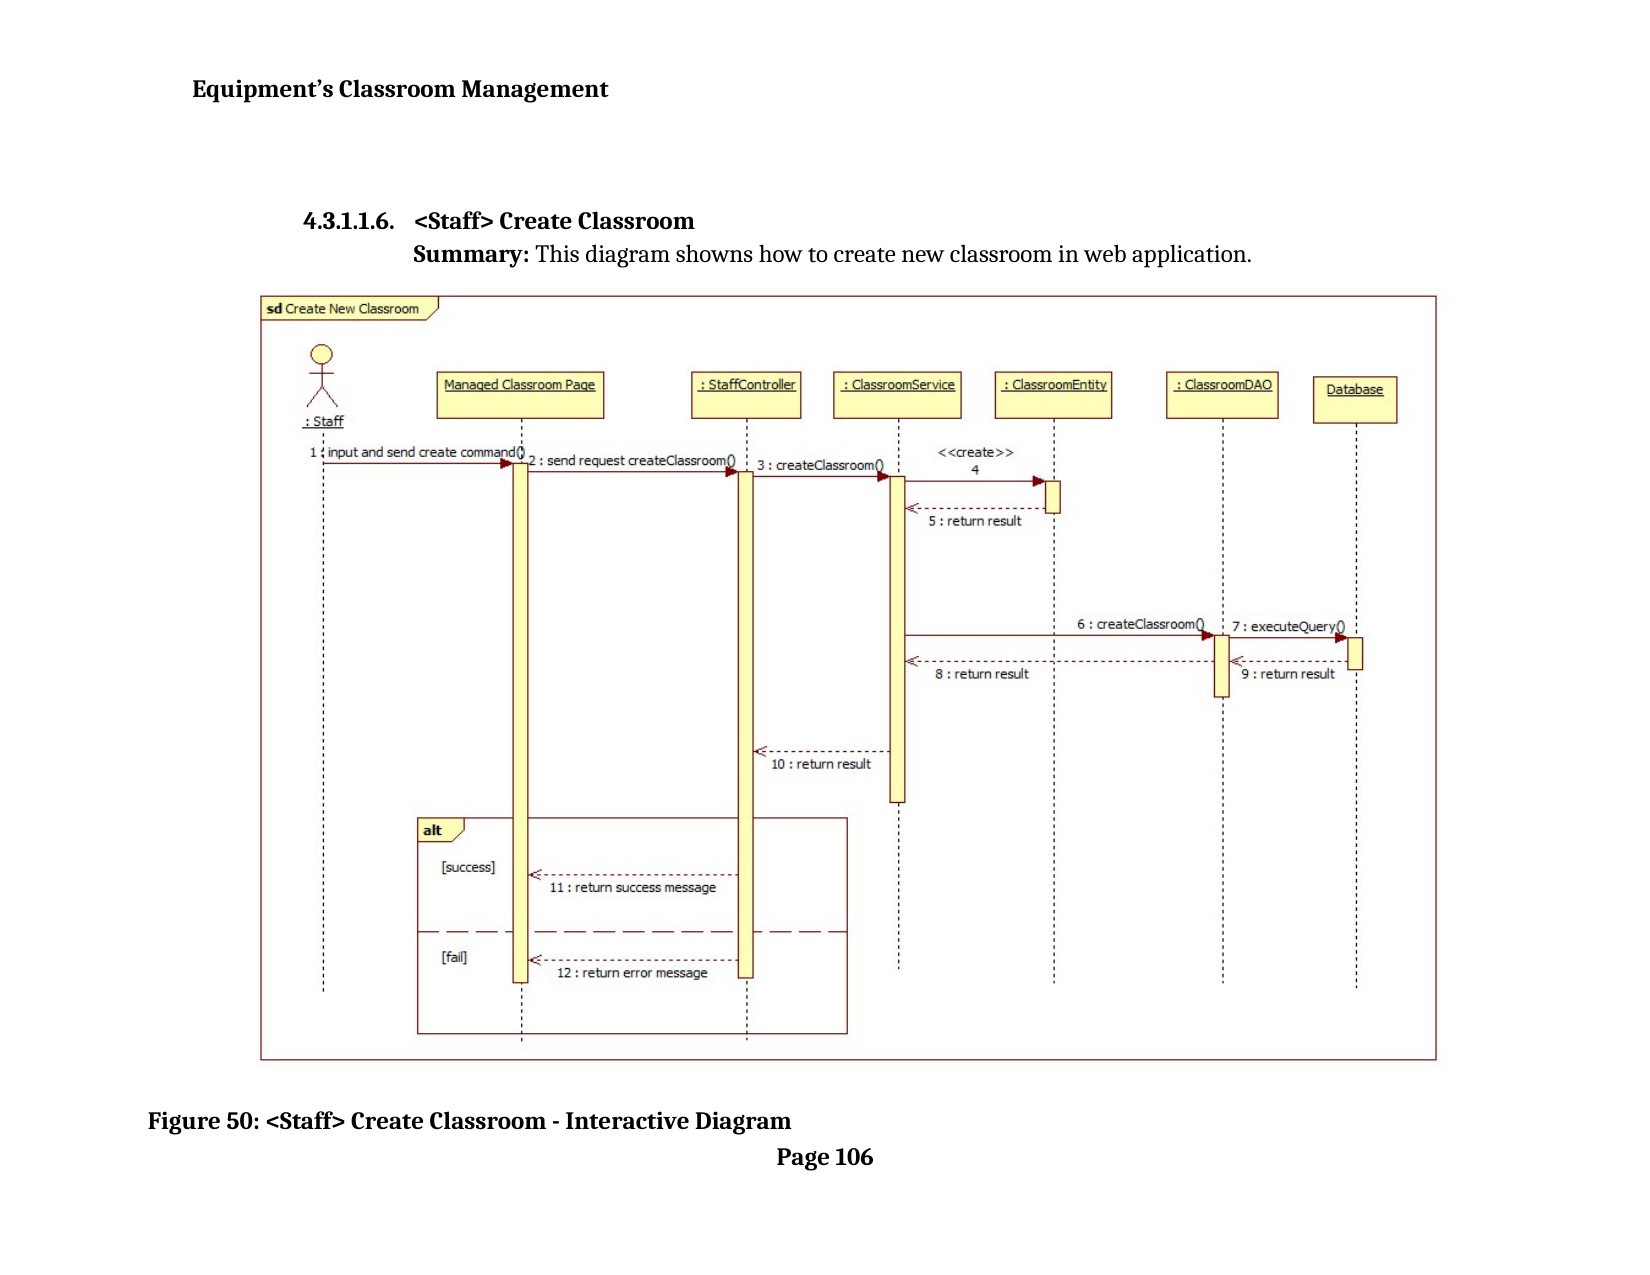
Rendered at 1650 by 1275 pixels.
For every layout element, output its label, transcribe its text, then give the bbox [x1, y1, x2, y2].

list <Staff> Create Classroom [395, 207, 1502, 236]
list Summary: This diagram showns how to create new classroom in web application. [413, 240, 1502, 268]
picture [236, 272, 1460, 1083]
text Figure 50: <Staff> Create Classroom - Interactive Diagram [148, 1107, 1502, 1136]
